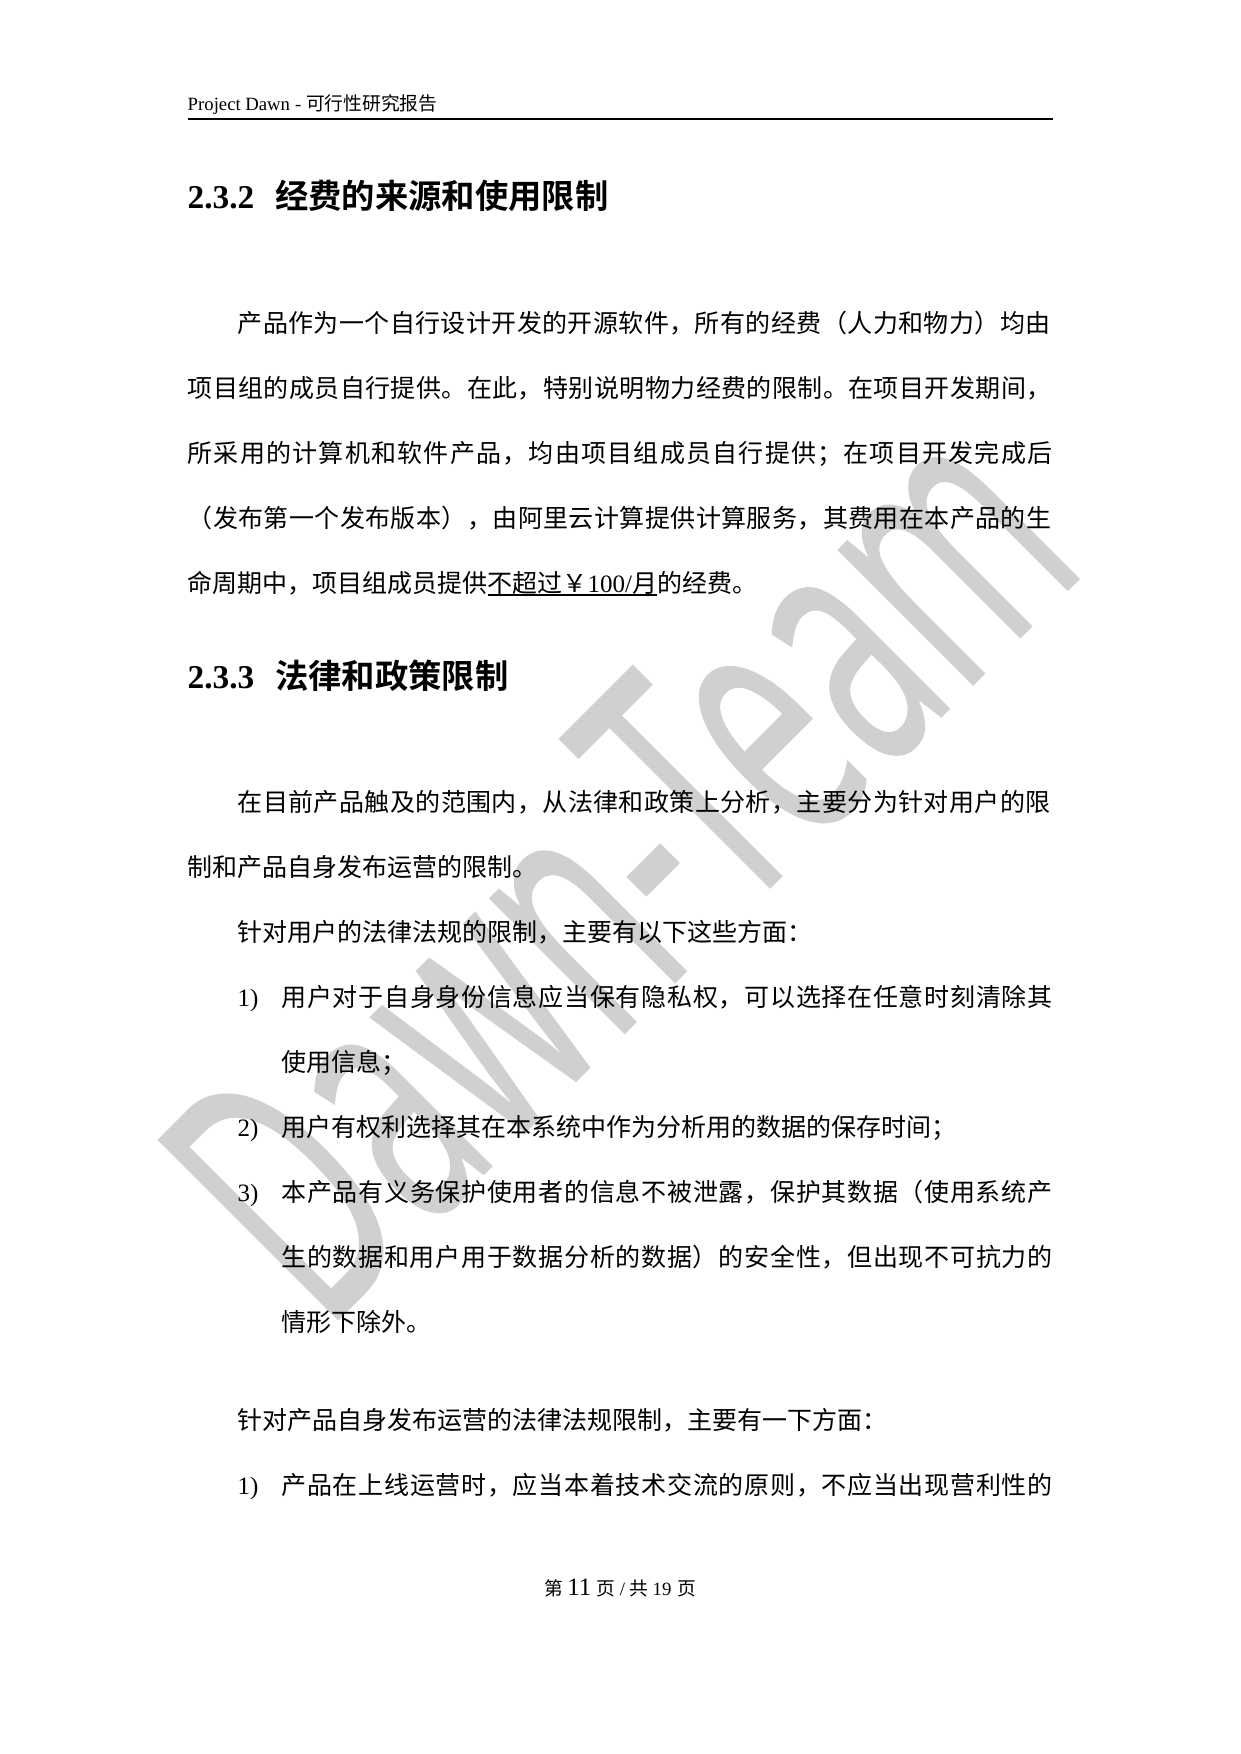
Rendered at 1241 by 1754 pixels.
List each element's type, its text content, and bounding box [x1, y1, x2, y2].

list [237, 1451, 1053, 1516]
text 在目前产品触及的范围内，从法律和政策上分析，主要分为针对用户的限制和产品自身发布运营的限制。 [187, 768, 1053, 898]
text 针对用户的法律法规的限制，主要有以下这些方面： [187, 898, 1053, 963]
list 本产品有义务保护使用者的信息不被泄露，保护其数据（使用系统产生的数据和用户用于数据分析的数据）的安全性，但出现不可抗力的情形下除外。 [237, 1158, 1053, 1353]
text 产品作为一个自行设计开发的开源软件，所有的经费（人力和物力）均由项目组的成员自行提供。在此，特别说明物力经费的限制。在项目开发期间，所采用的计算机和软件产品，均由项目组成员自行提供；在项目开发完成后（发布第一个发布版本），由阿里云计算提供计算服务，其费用在本产品的生命周期中，项目组成员提供不超过￥100/月的经费。 [187, 289, 1053, 614]
subtitle 经费的来源和使用限制 [187, 162, 1053, 227]
list 用户对于自身身份信息应当保有隐私权，可以选择在任意时刻清除其使用信息； [237, 963, 1053, 1093]
text 针对产品自身发布运营的法律法规限制，主要有一下方面： [237, 1386, 1053, 1451]
subtitle 法律和政策限制 [187, 641, 1053, 706]
list 用户有权利选择其在本系统中作为分析用的数据的保存时间； [237, 1093, 1053, 1158]
